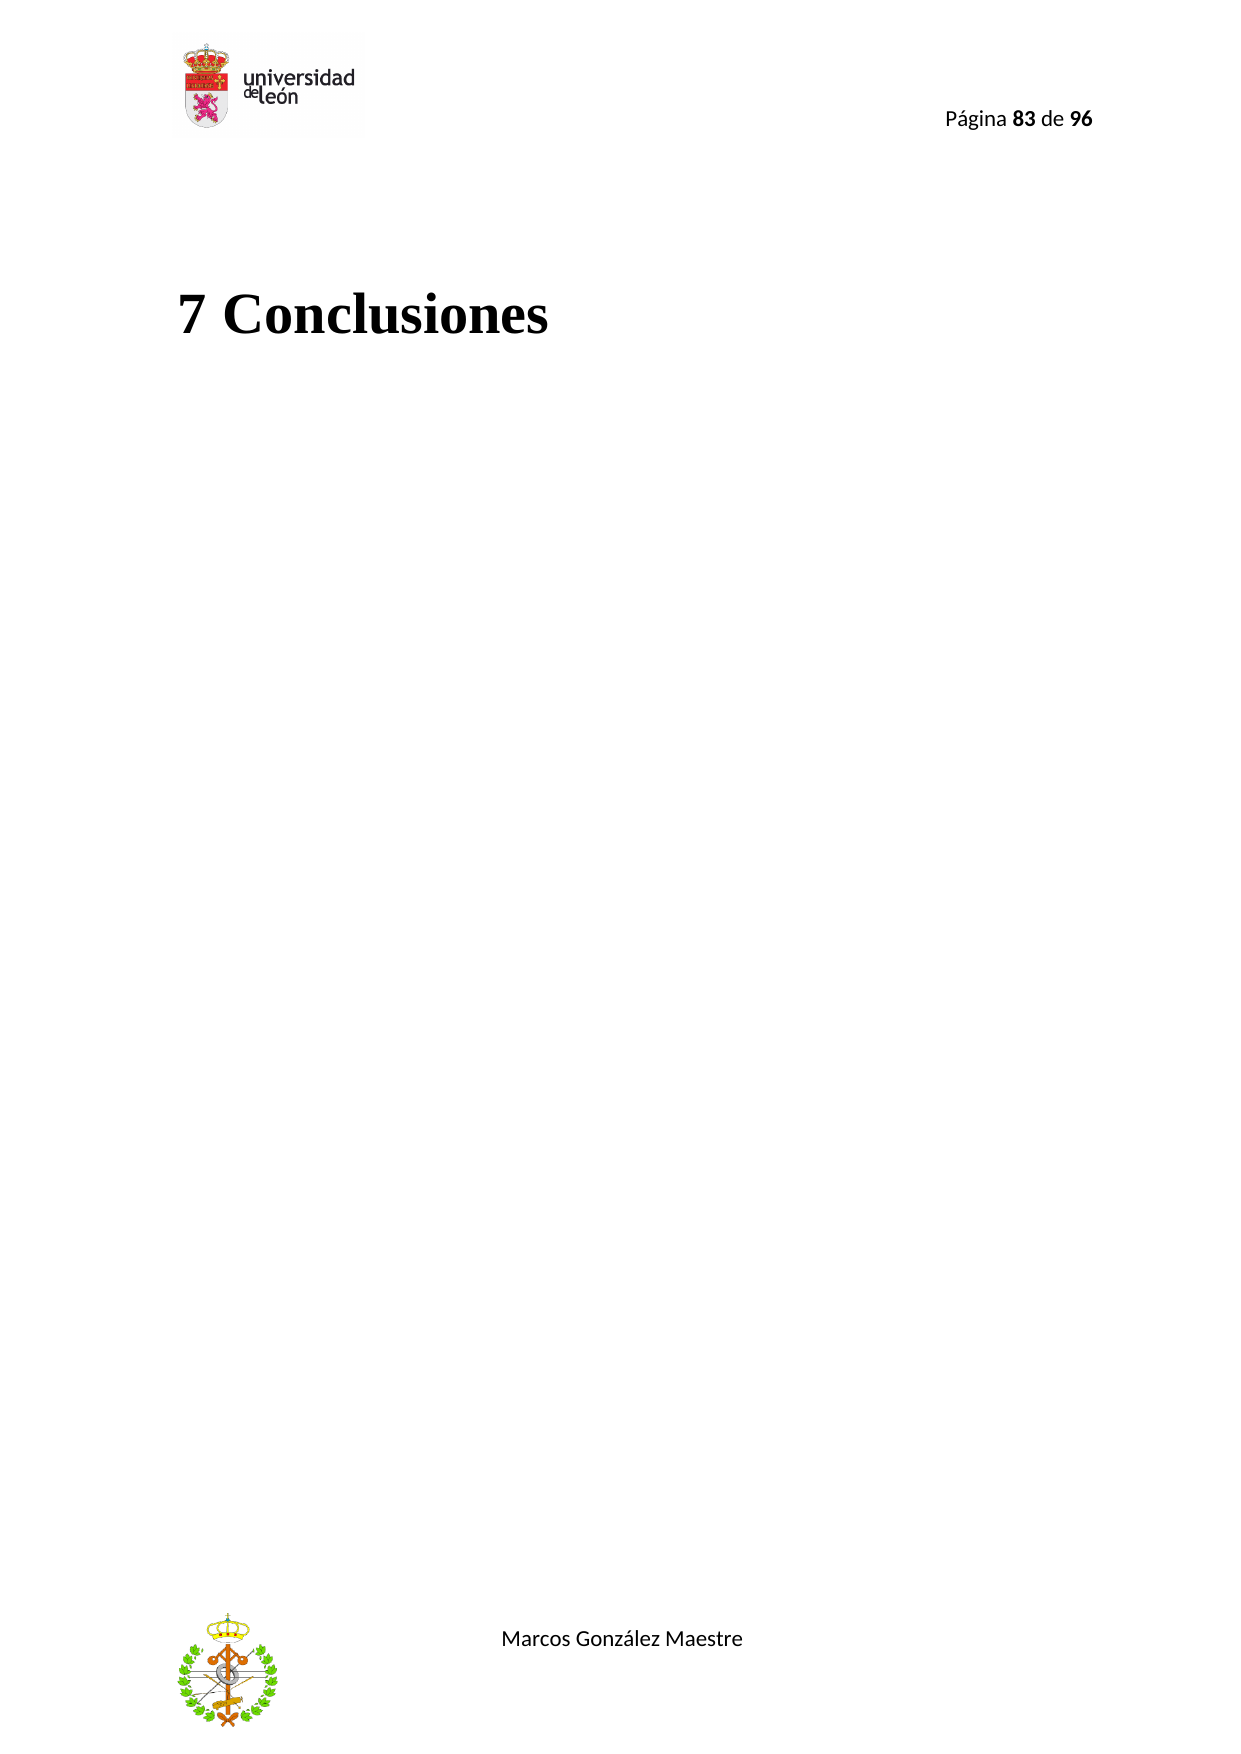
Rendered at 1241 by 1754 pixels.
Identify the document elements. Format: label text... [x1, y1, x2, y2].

picture [172, 32, 365, 138]
subtitle Conclusiones [177, 279, 1092, 346]
picture [177, 1613, 278, 1727]
